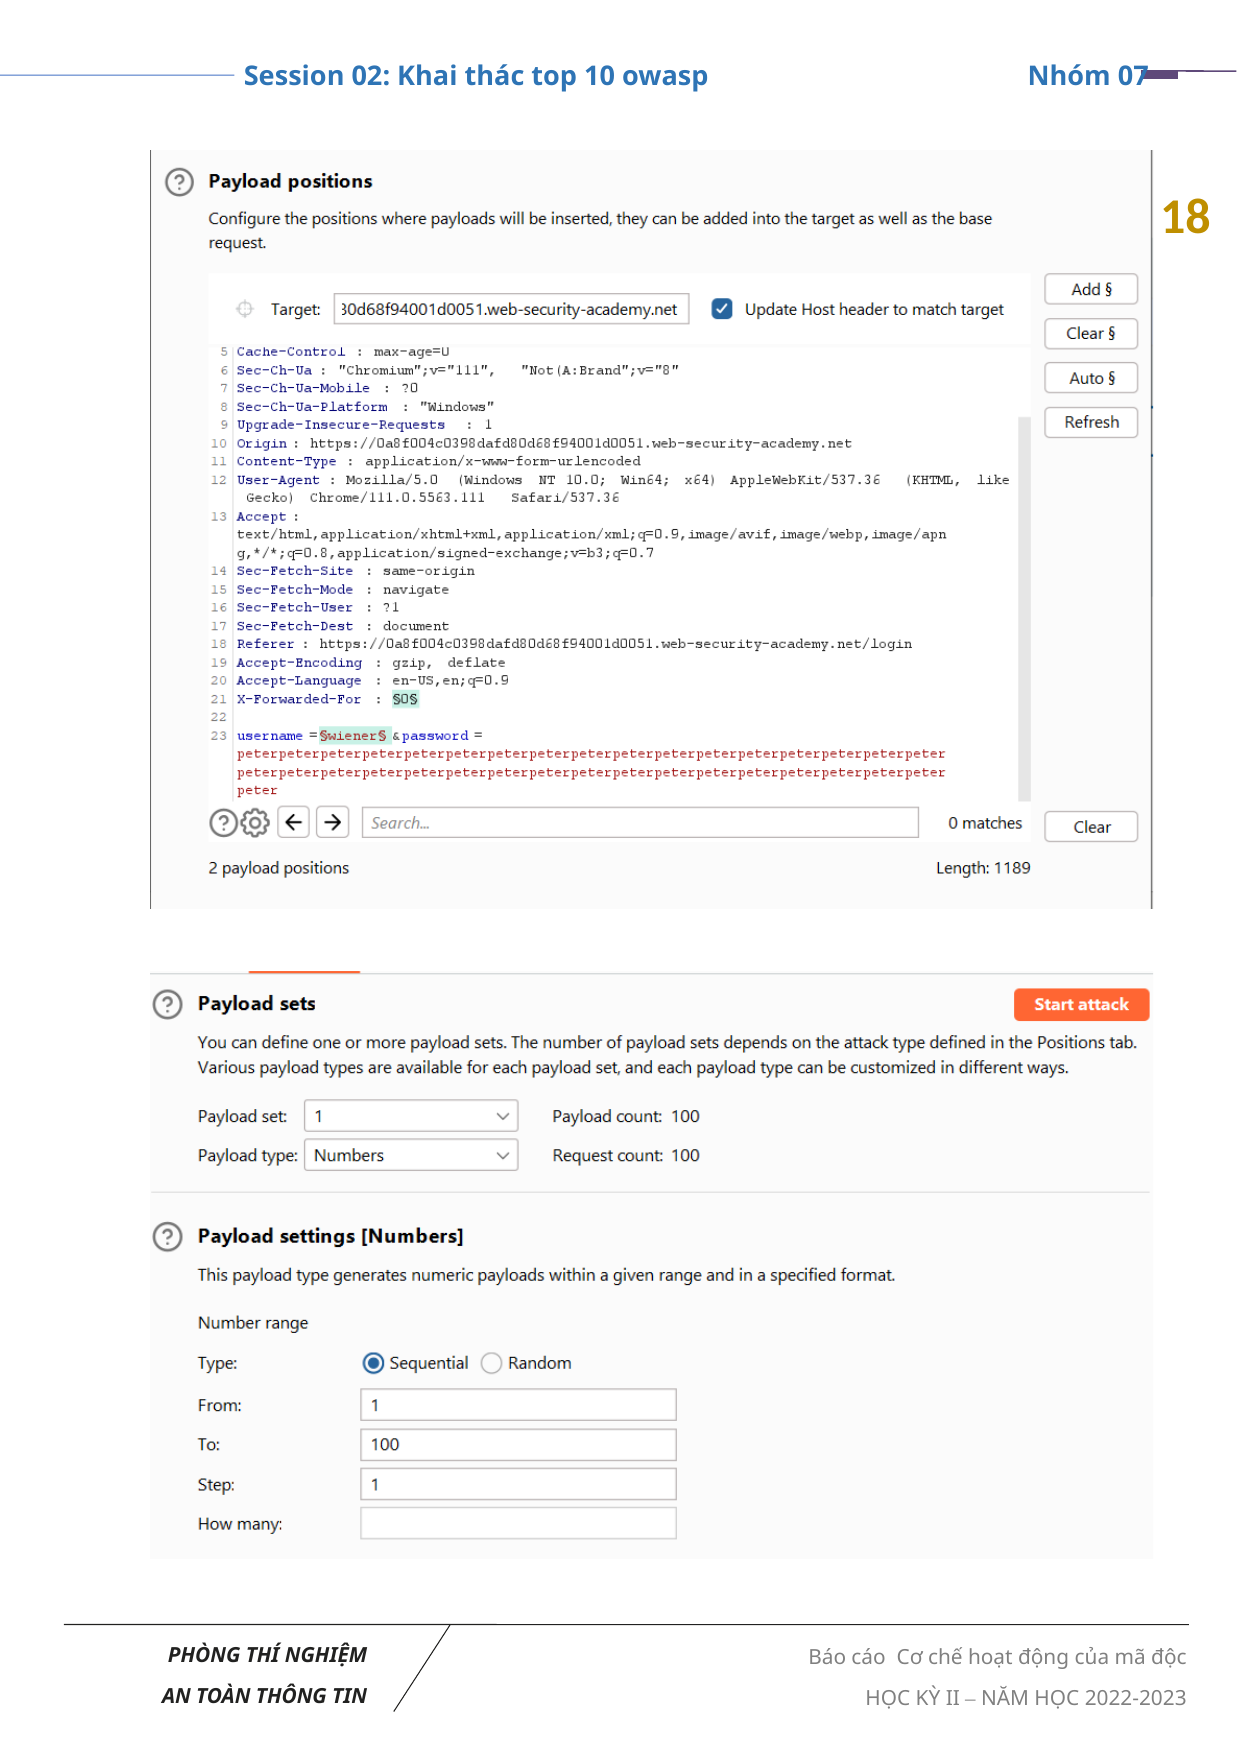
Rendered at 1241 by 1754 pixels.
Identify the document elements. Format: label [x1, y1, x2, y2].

picture [150, 971, 1154, 1559]
picture [150, 150, 1154, 909]
